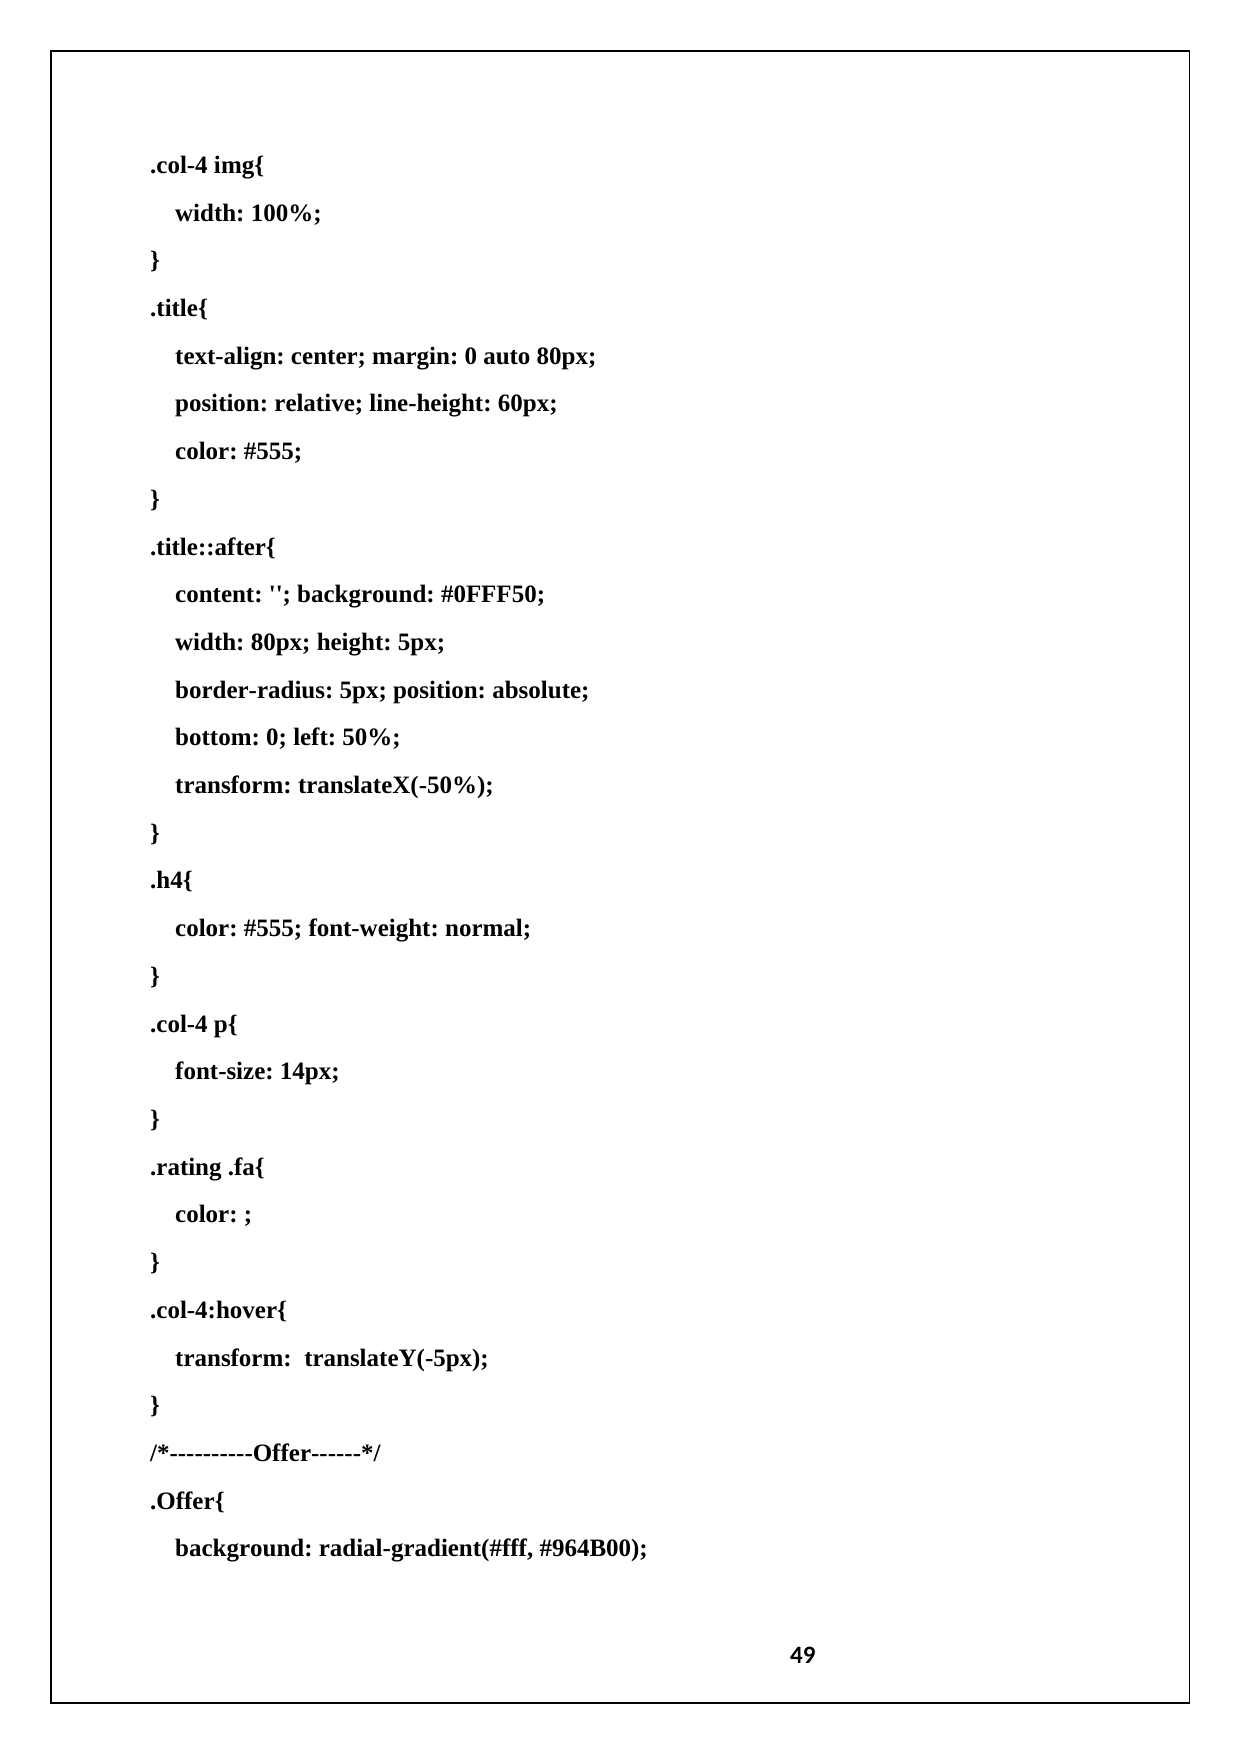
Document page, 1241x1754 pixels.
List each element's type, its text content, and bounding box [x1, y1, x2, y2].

text .rating .fa{ [150, 1152, 1090, 1181]
text color: #555; font-weight: normal; [150, 913, 1090, 942]
text .col-4 img{ [150, 150, 1090, 179]
text width: 80px; height: 5px; [150, 627, 1090, 656]
text transform: translateX(-50%); [150, 770, 1090, 799]
text border-radius: 5px; position: absolute; [150, 675, 1090, 703]
text .Offer{ [150, 1486, 1090, 1514]
text font-size: 14px; [150, 1056, 1090, 1085]
text bottom: 0; left: 50%; [150, 722, 1090, 751]
text /*----------Offer------*/ [150, 1438, 1090, 1467]
text .h4{ [150, 866, 1090, 894]
text width: 100%; [150, 198, 1090, 226]
text .col-4:hover{ [150, 1295, 1090, 1324]
text } [150, 1247, 1090, 1276]
text .title{ [150, 293, 1090, 322]
text } [150, 961, 1090, 990]
text content: ''; background: #0FFF50; [150, 579, 1090, 608]
text position: relative; line-height: 60px; [150, 388, 1090, 417]
text } [150, 245, 1090, 274]
text color: ; [150, 1199, 1090, 1228]
text background: radial-gradient(#fff, #964B00); [150, 1533, 1090, 1562]
text text-align: center; margin: 0 auto 80px; [150, 341, 1090, 369]
text } [150, 1104, 1090, 1133]
text .title::after{ [150, 532, 1090, 560]
text } [150, 484, 1090, 513]
text .col-4 p{ [150, 1009, 1090, 1037]
text transform: translateY(-5px); [150, 1343, 1090, 1371]
text color: #555; [150, 436, 1090, 465]
text } [150, 1390, 1090, 1419]
text } [150, 818, 1090, 847]
